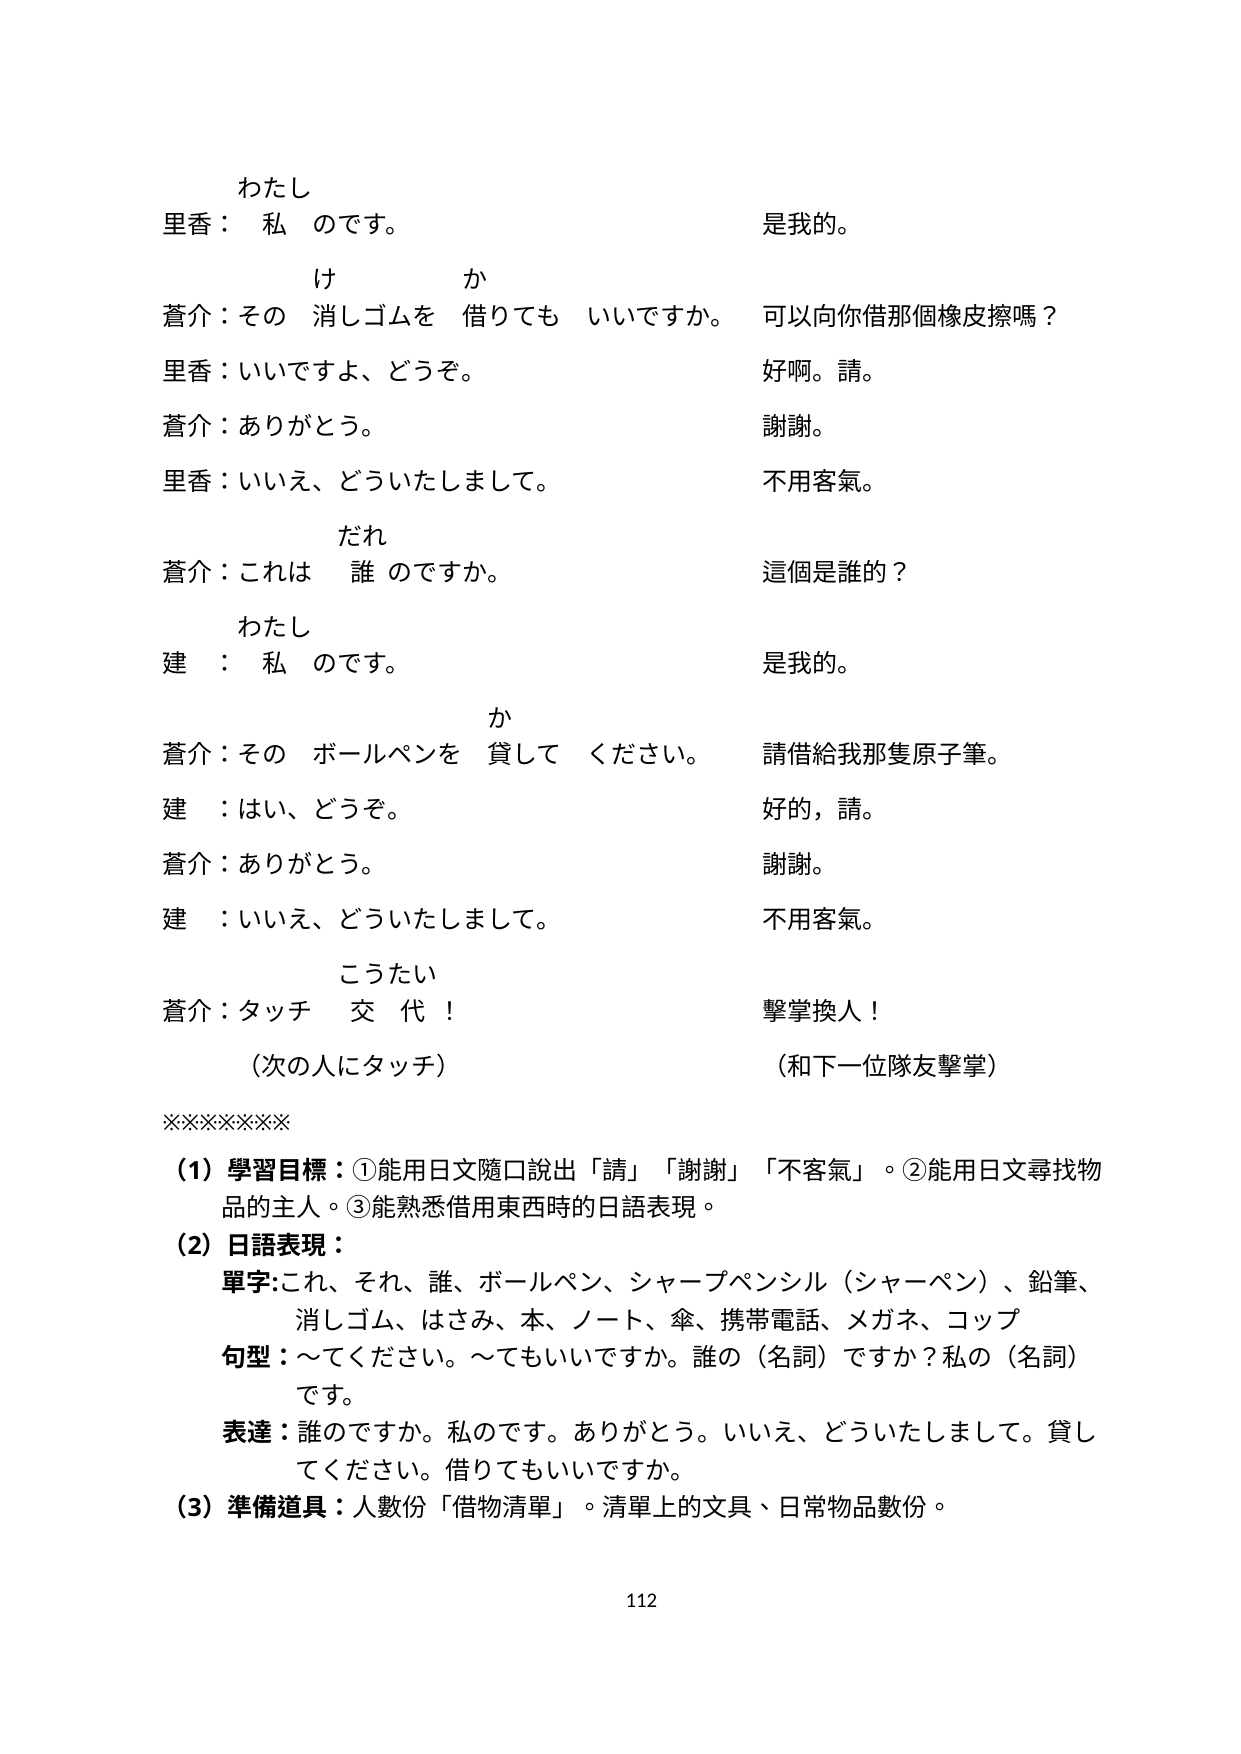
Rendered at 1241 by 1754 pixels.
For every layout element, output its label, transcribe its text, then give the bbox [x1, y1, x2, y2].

text 蒼介：ありがとう。 謝謝。 [162, 406, 1107, 442]
text 句型：～てください。～てもいいですか。誰の（名詞）ですか？私の（名詞）です。 [221, 1337, 1107, 1412]
text 里香：いいえ、どういたしまして。 不用客氣。 [162, 461, 1107, 497]
text （1）學習目標：①能用日文隨口說出「請」「謝謝」「不客氣」。②能用日文尋找物品的主人。③能熟悉借用東西時的日語表現。 [162, 1150, 1107, 1225]
text （次の人にタッチ） （和下一位隊友擊掌） [162, 1046, 1107, 1082]
text ※※※※※※※ [162, 1107, 1107, 1137]
text 蒼介：ありがとう。 謝謝。 [162, 845, 1107, 881]
text 建 ：のです。 是我的。 [162, 607, 1107, 680]
text 里香：のです。 是我的。 [162, 169, 1107, 241]
text 蒼介：これは のですか。 這個是誰的？ [162, 516, 1107, 589]
text （3）準備道具：人數份「借物清單」。清單上的文具、日常物品數份。 [162, 1487, 1107, 1525]
text 建 ：いいえ、どういたしまして。 不用客氣。 [162, 900, 1107, 936]
text 表達：誰のですか。私のです。ありがとう。いいえ、どういたしまして。貸してください。借りてもいいですか。 [222, 1412, 1107, 1487]
text 里香：いいですよ、どうぞ。 好啊。請。 [162, 351, 1107, 387]
text 蒼介：その しゴムを りても いいですか。 可以向你借那個橡皮擦嗎？ [162, 260, 1107, 332]
text 蒼介：その ボールペンを して ください。 請借給我那隻原子筆。 [162, 699, 1107, 771]
text 蒼介：タッチ ！ 擊掌換人！ [162, 955, 1107, 1027]
text 單字:これ、それ、誰、ボールペン、シャープペンシル（シャーペン）、鉛筆、消しゴム、はさみ、本、ノート、傘、携帯電話、メガネ、コップ [221, 1262, 1107, 1337]
text （2）日語表現： [162, 1225, 1107, 1262]
text 建 ：はい、どうぞ。 好的，請。 [162, 790, 1107, 826]
